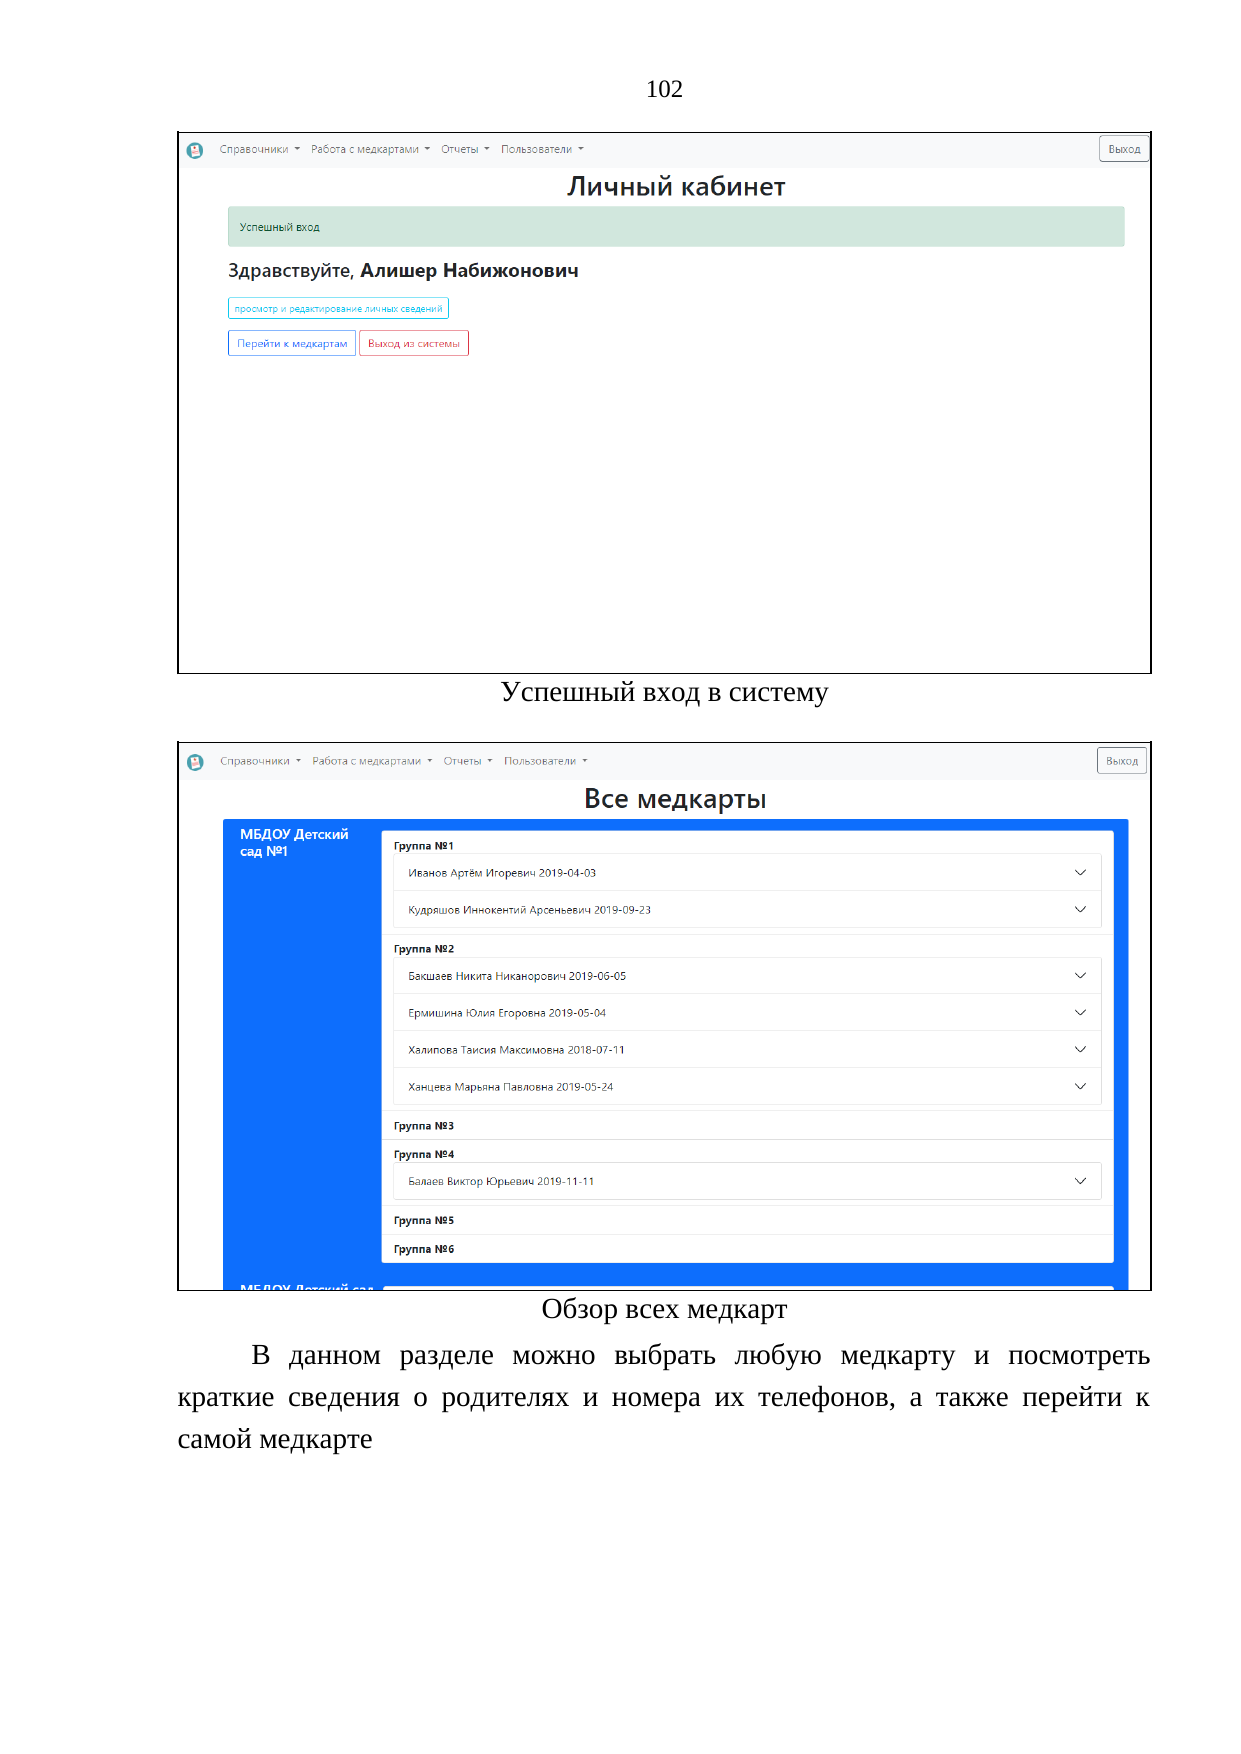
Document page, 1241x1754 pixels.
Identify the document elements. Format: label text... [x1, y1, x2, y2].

text Успешный вход в систему [177, 674, 1152, 708]
picture [179, 133, 1150, 673]
text В данном разделе можно выбрать любую медкарту и посмотреть краткие сведения о родителях и номера их телефонов, а также перейти к самой медкарте [177, 1337, 1152, 1455]
text Обзор всех медкарт [177, 1291, 1152, 1325]
picture [179, 743, 1150, 1290]
